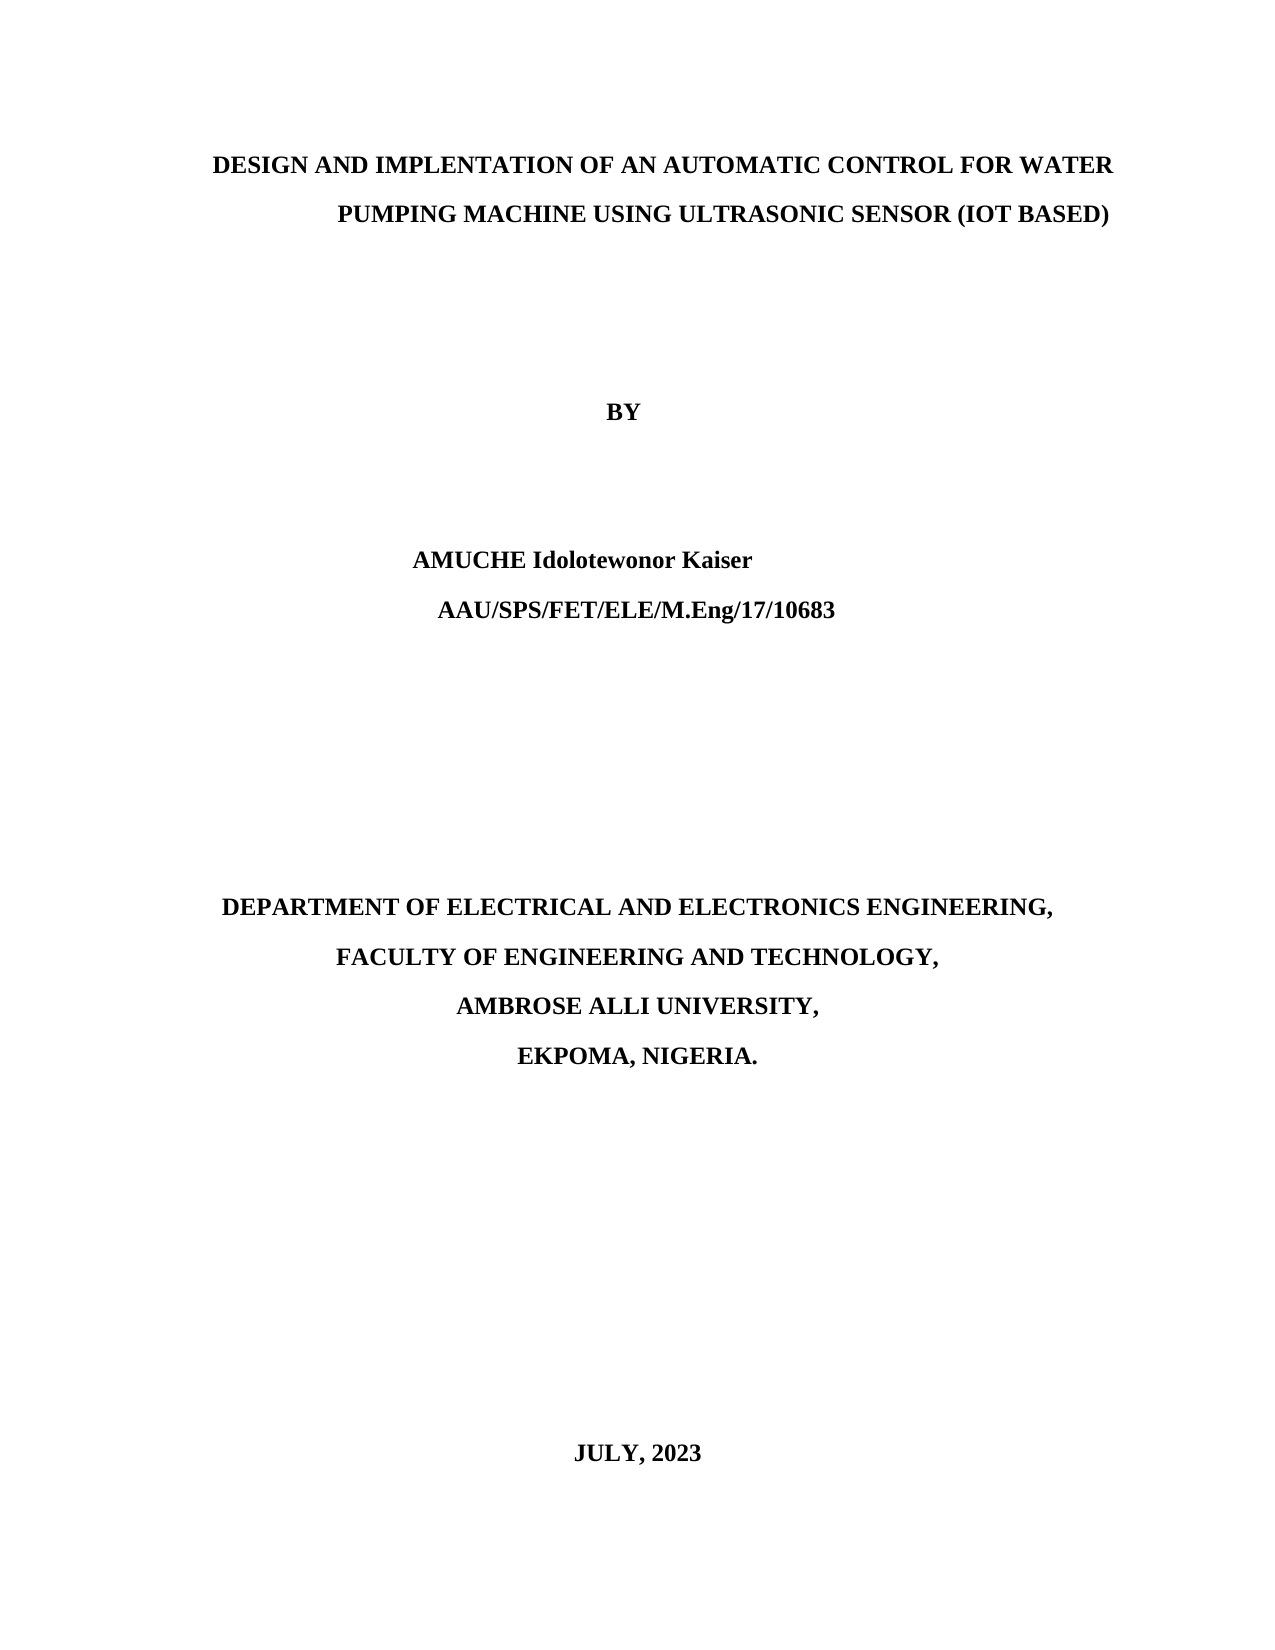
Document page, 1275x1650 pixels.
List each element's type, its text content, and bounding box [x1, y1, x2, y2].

text DEPARTMENT OF ELECTRICAL AND ELECTRONICS ENGINEERING, [150, 892, 1125, 921]
text JULY, 2023 [150, 1438, 1125, 1466]
text BY [150, 397, 1125, 426]
text AMBROSE ALLI UNIVERSITY, [150, 991, 1125, 1020]
text FACULTY OF ENGINEERING AND TECHNOLOGY, [150, 942, 1125, 971]
text PUMPING MACHINE USING ULTRASONIC SENSOR (IOT BASED) [150, 199, 1125, 228]
text AAU/SPS/FET/ELE/M.Eng/17/10683 [150, 595, 1125, 623]
text AMUCHE Idolotewonor Kaiser [150, 545, 1125, 574]
text DESIGN AND IMPLENTATION OF AN AUTOMATIC CONTROL FOR WATER [150, 150, 1125, 179]
text EKPOMA, NIGERIA. [150, 1041, 1125, 1070]
